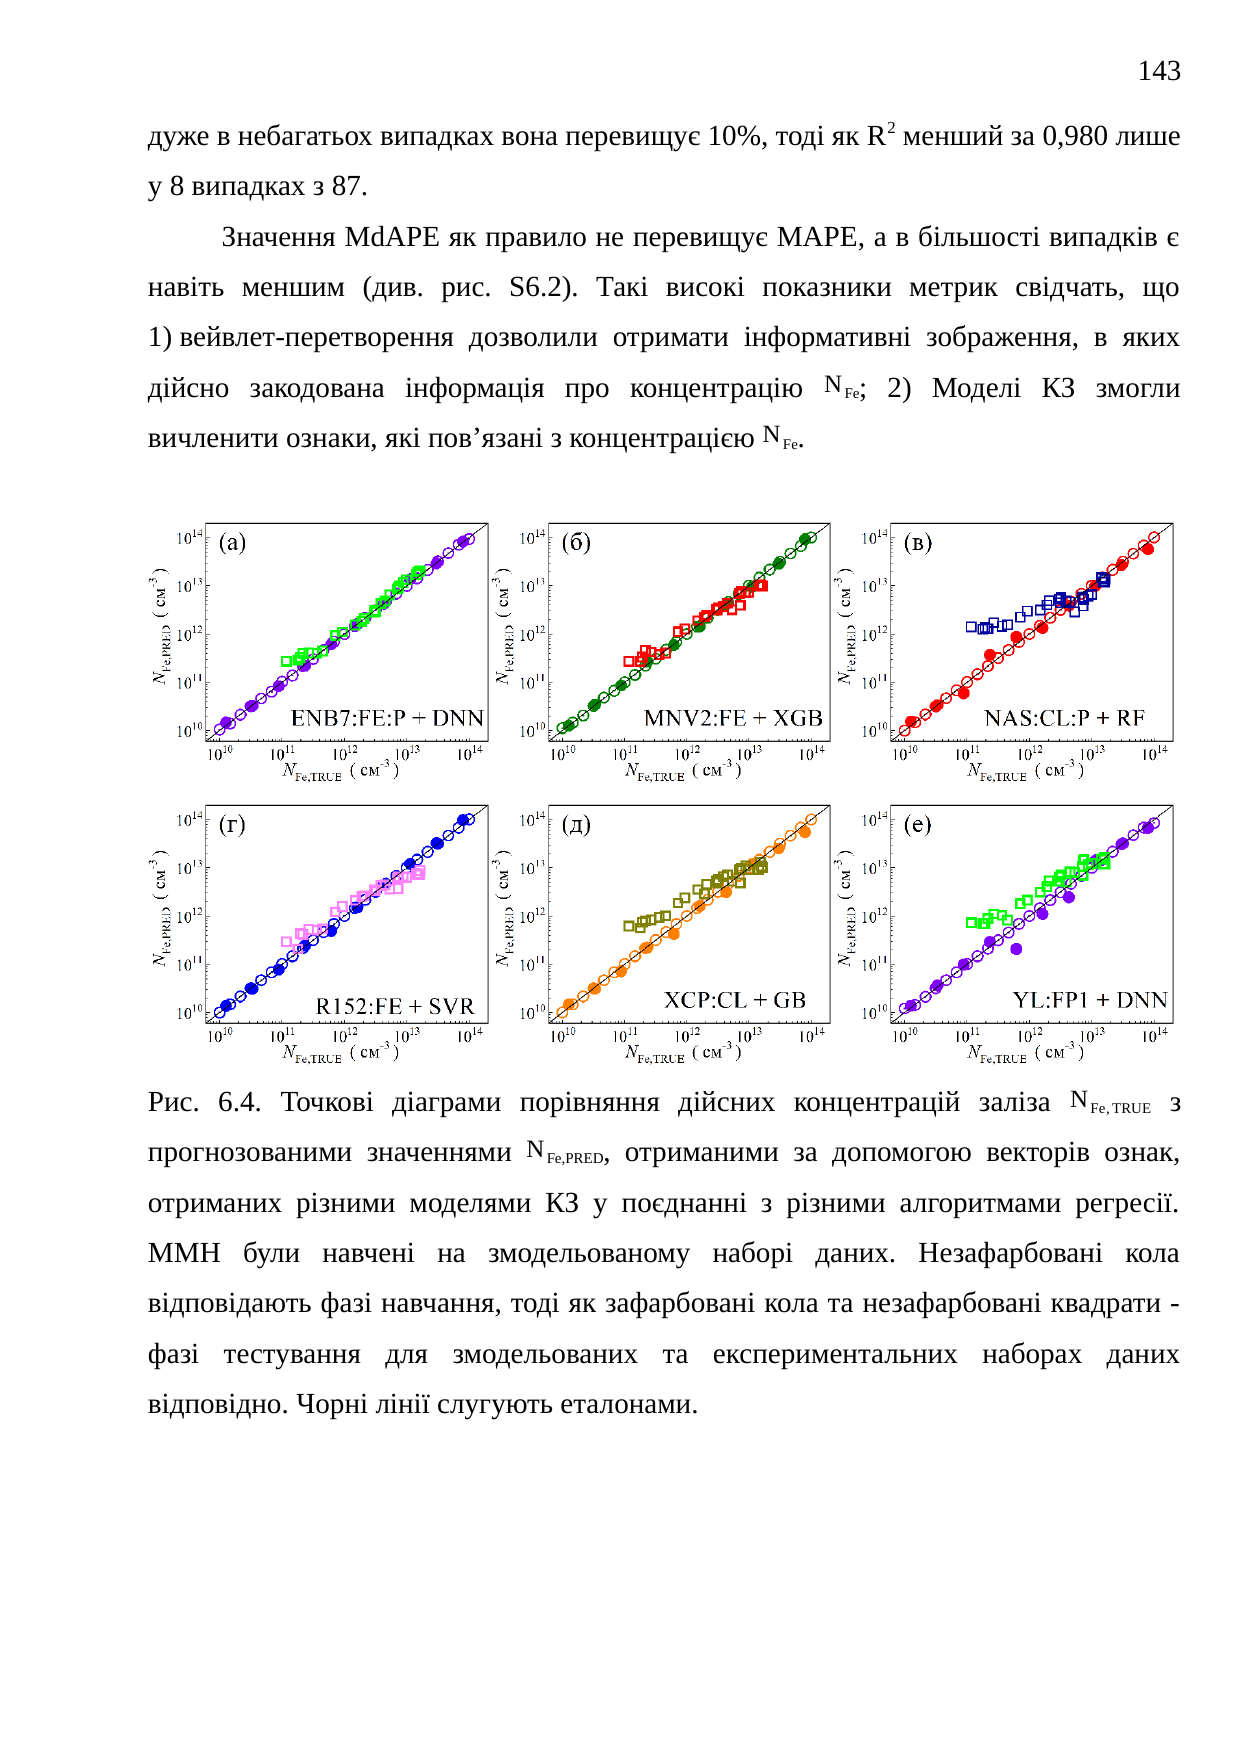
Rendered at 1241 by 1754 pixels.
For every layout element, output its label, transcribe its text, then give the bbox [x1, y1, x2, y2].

text Рис. 6.4. Точкові діаграми порівняння дійсних концентрацій заліза з прогнозованими значеннями , отриманими за допомогою векторів ознак, отриманих різними моделями КЗ у поєднанні з різними алгоритмами регресії. ММН були навчені на змодельованому наборі даних. Незафарбовані кола відповідають фазі навчання, тоді як зафарбовані кола та незафарбовані квадрати - фазі тестування для змодельованих та експериментальних наборах даних відповідно. Чорні лінії слугують еталонами. [148, 1084, 1181, 1419]
text Значення MdAPE як правило не перевищує MAPE, а в більшості випадків є навіть меншим (див. рис. S6.2). Такі високі показники метрик свідчать, що 1) вейвлет-перетворення дозволили отримати інформативні зображення, в яких дійсно закодована інформація про концентрацію ; 2) Моделі КЗ змогли вичленити ознаки, які пов’язані з концентрацією . [148, 219, 1181, 453]
picture [147, 520, 1176, 786]
picture [147, 802, 1176, 1068]
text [148, 118, 1181, 202]
